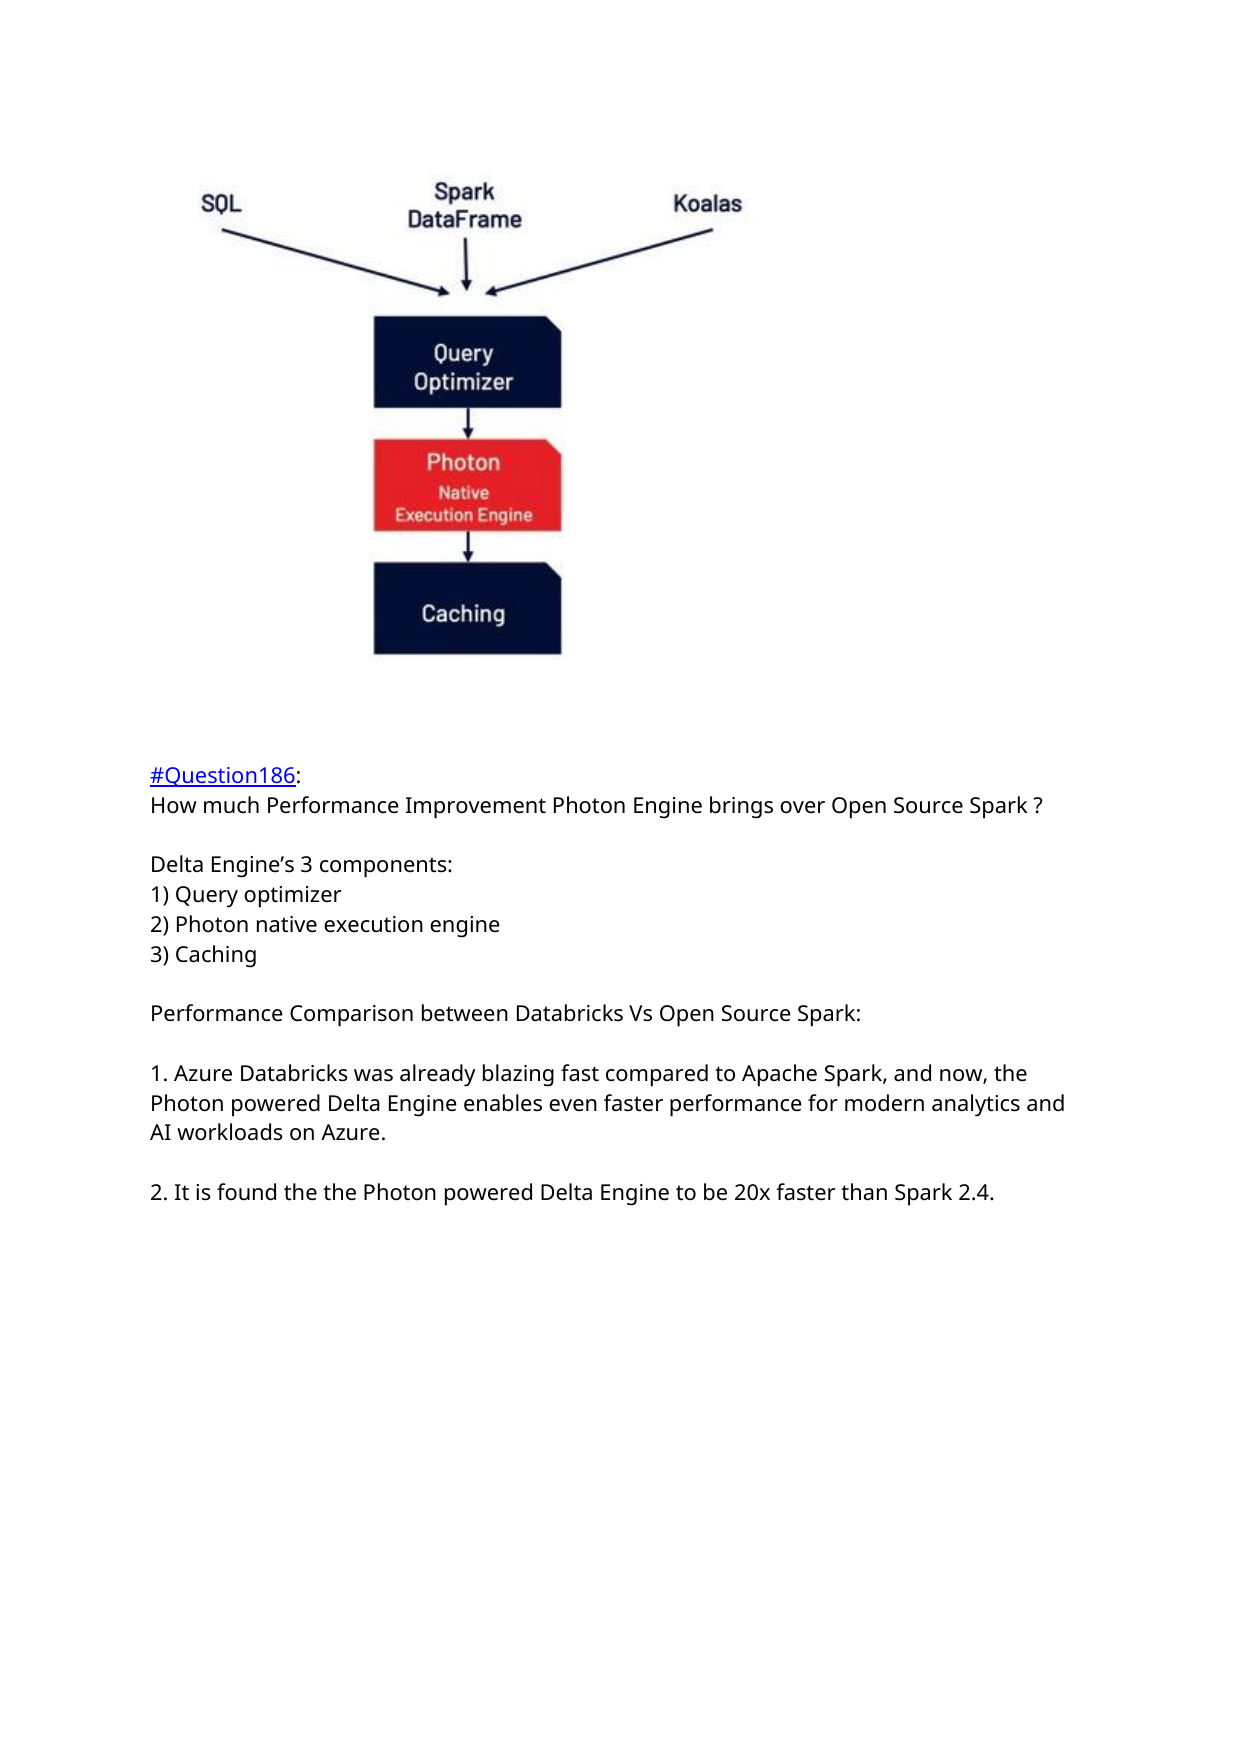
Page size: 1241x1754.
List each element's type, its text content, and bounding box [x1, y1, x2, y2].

picture [150, 150, 1087, 713]
text #Question186: How much Performance Improvement Photon Engine brings over Open Source Spark ? Delta Engine’s 3 components: 1) Query optimizer 2) Photon native execution engine 3) Caching Performance Comparison between Databricks Vs Open Source Spark: 1. Azure Databricks was already blazing fast compared to Apache Spark, and now, the Photon powered Delta Engine enables even faster performance for modern analytics and AI workloads on Azure. 2. It is found the the Photon powered Delta Engine to be 20x faster than Spark 2.4. [150, 760, 1090, 1266]
